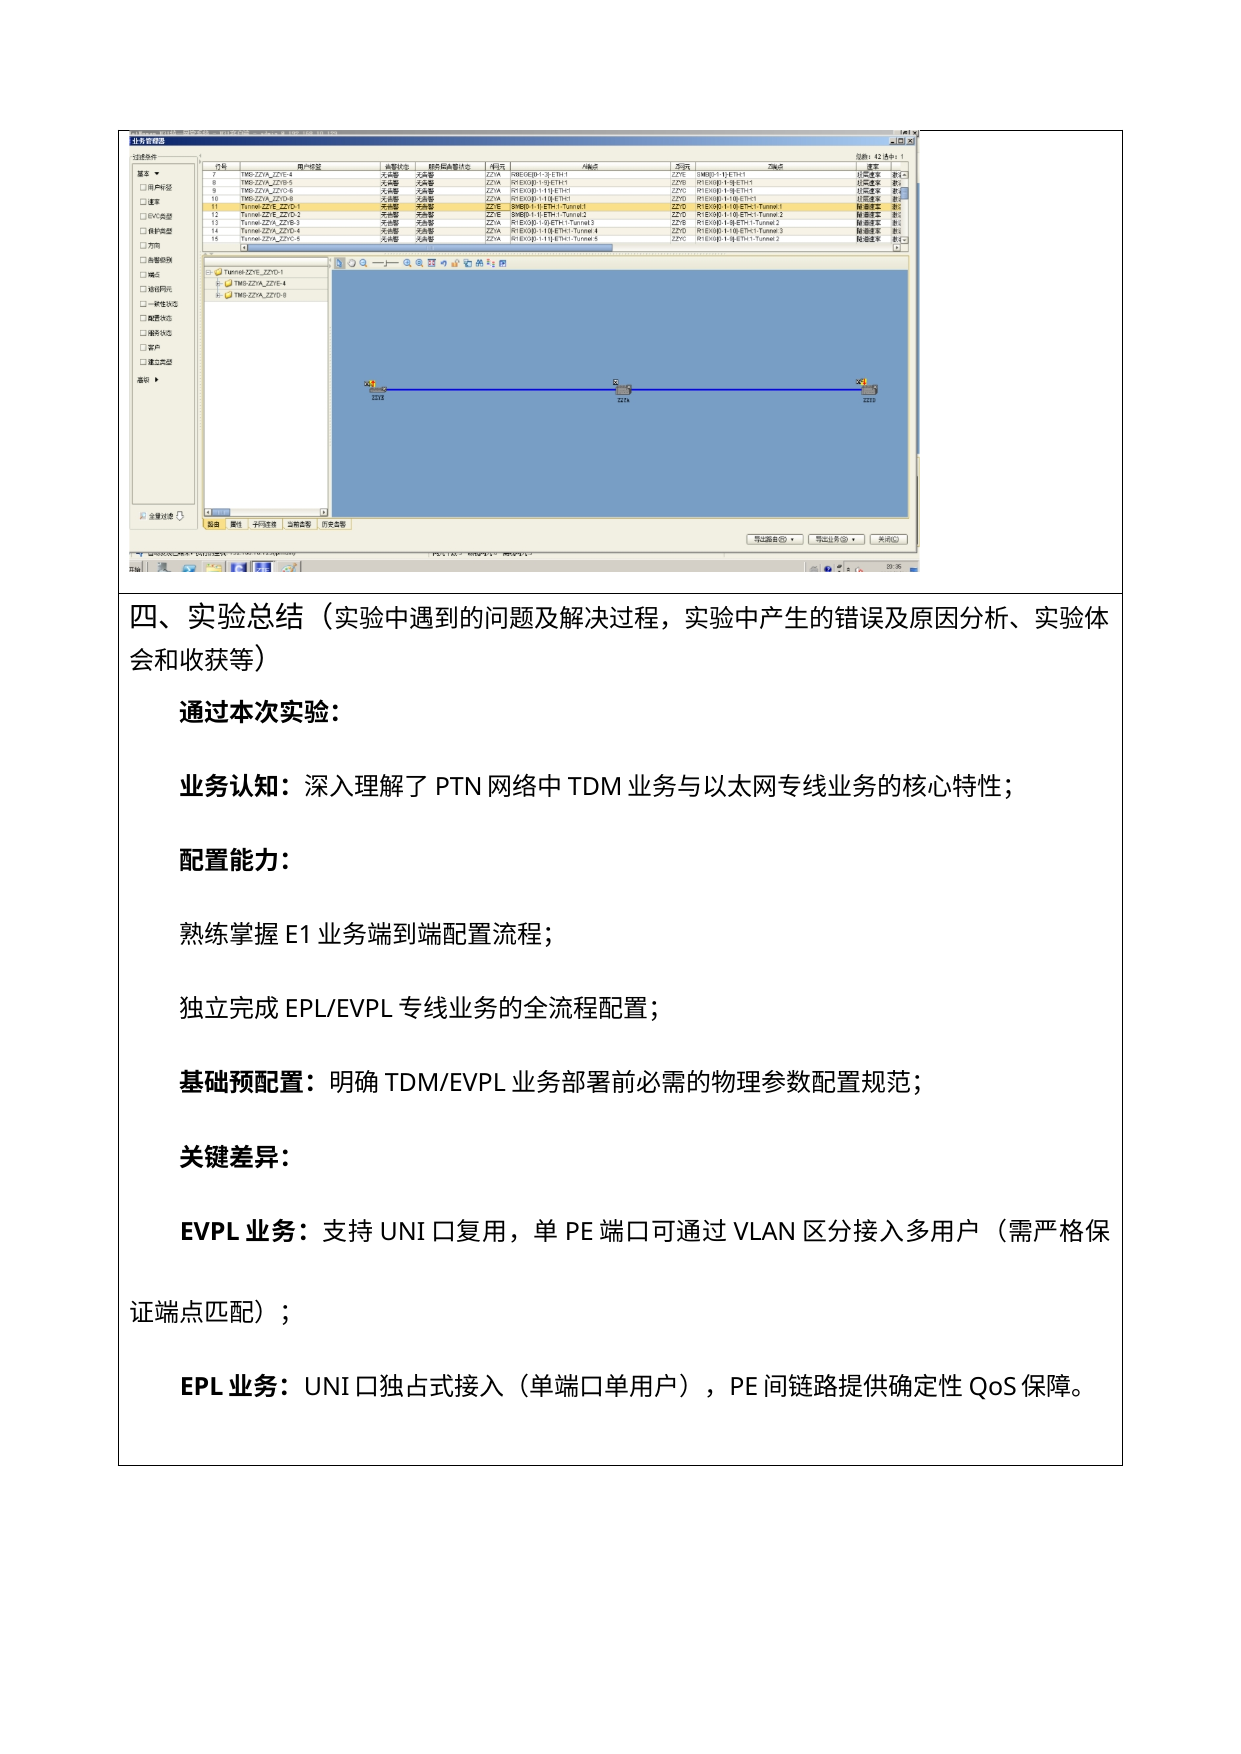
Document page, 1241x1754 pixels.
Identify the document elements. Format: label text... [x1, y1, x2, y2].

table_cell 四、实验总结（实验中遇到的问题及解决过程，实验中产生的错误及原因分析、实验体会和收获等） 通过本次实验： 业务认知：深入理解了PTN网络中TDM业务与以太网专线业务的核心特性； 配置能力： 熟练掌握E1业务端到端配置流程； 独立完成EPL/EVPL专线业务的全流程配置； 基础预配置：明确TDM/EVPL业务部署前必需的物理参数配置规范； 关键差异： EVPL业务：支持UNI口复用，单PE端口可通过VLAN区分接入多用户（需严格保证端点匹配）； EPL业务：UNI口独占式接入（单端口单用户），PE间链路提供确定性QoS保障。 [119, 594, 1122, 1465]
picture [129, 130, 920, 572]
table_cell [119, 131, 1122, 593]
